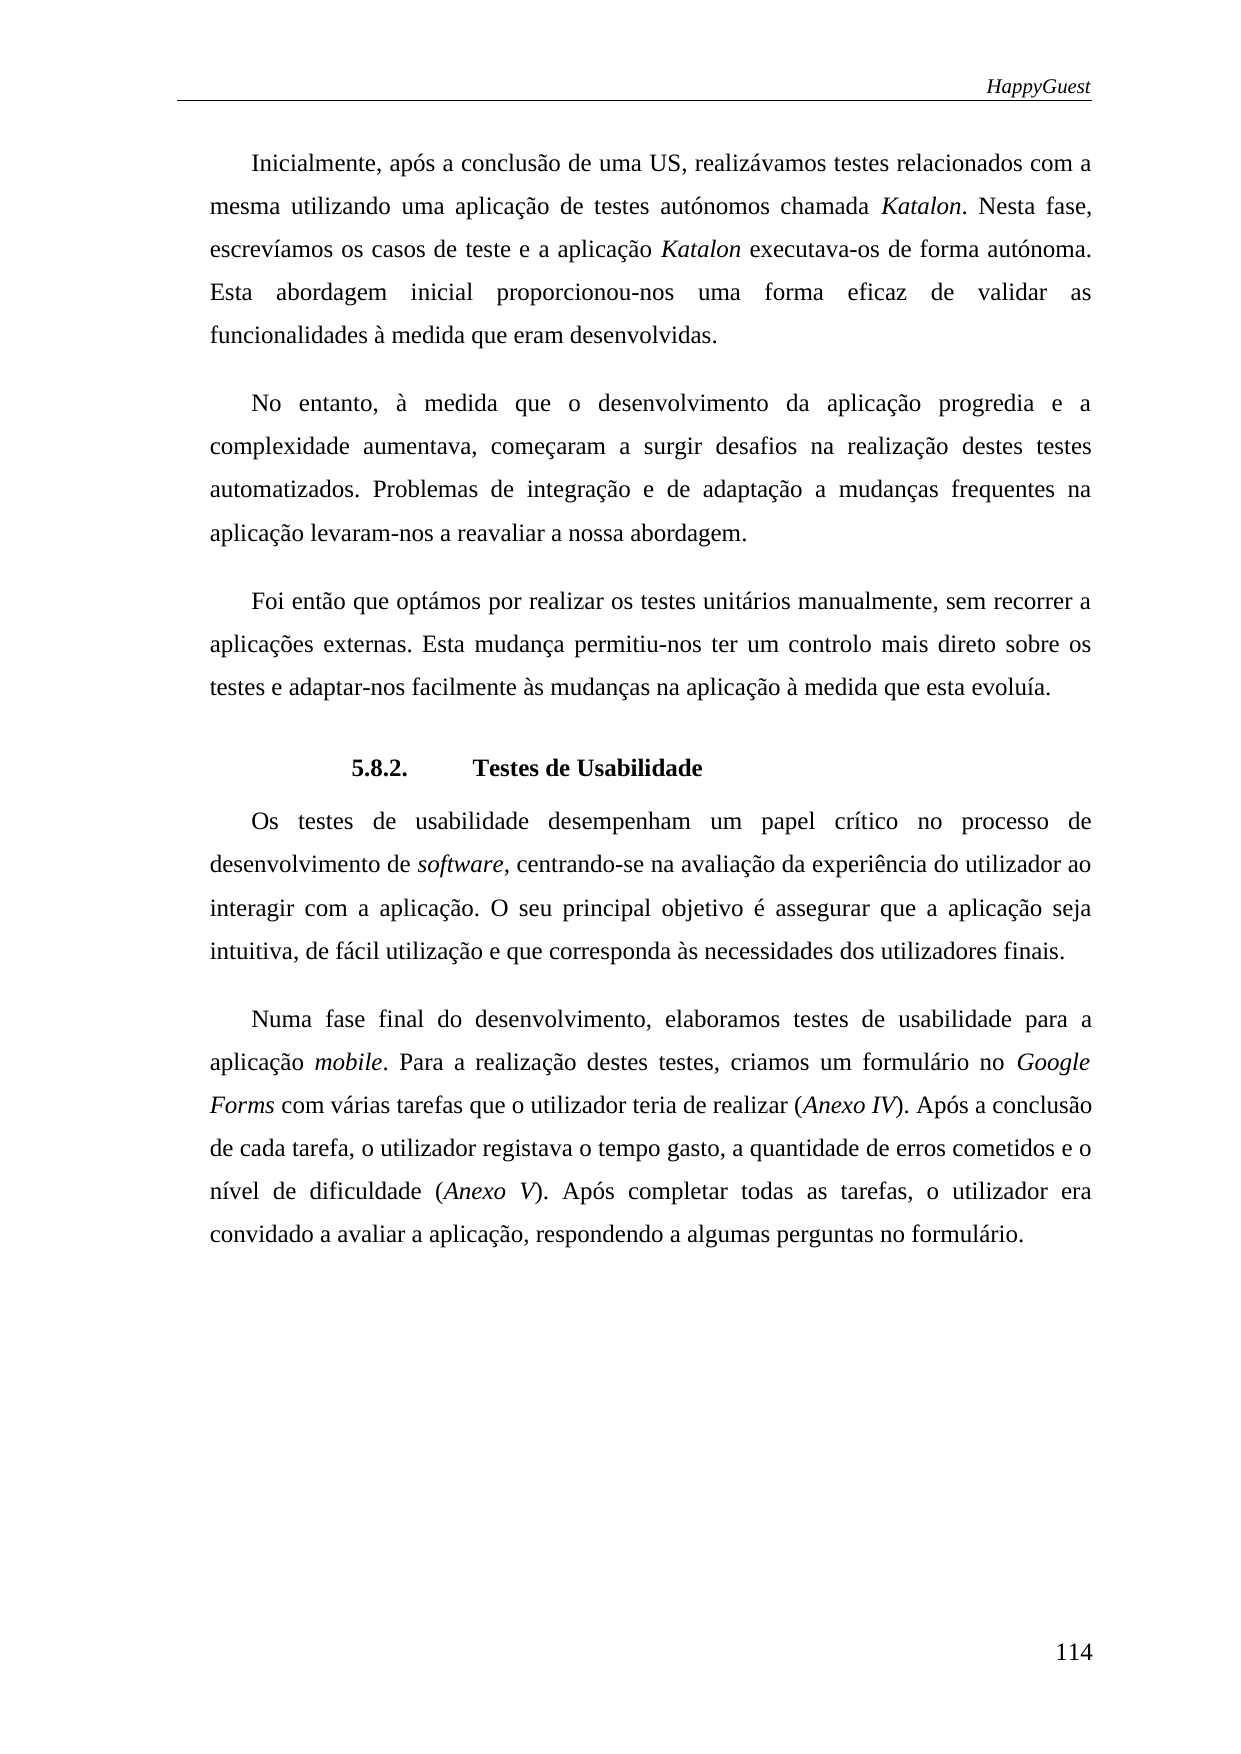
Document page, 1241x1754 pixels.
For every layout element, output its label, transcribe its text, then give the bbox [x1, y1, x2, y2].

subtitle Testes de Usabilidade [310, 753, 1092, 781]
text No entanto, à medida que o desenvolvimento da aplicação progredia e a complexidade aumentava, começaram a surgir desafios na realização destes testes automatizados. Problemas de integração e de adaptação a mudanças frequentes na aplicação levaram-nos a reavaliar a nossa abordagem. [209, 388, 1092, 546]
text Foi então que optámos por realizar os testes unitários manualmente, sem recorrer a aplicações externas. Esta mudança permitiu-nos ter um controlo mais direto sobre os testes e adaptar-nos facilmente às mudanças na aplicação à medida que esta evoluía. [209, 586, 1092, 701]
text Inicialmente, após a conclusão de uma US, realizávamos testes relacionados com a mesma utilizando uma aplicação de testes autónomos chamada Katalon. Nesta fase, escrevíamos os casos de teste e a aplicação Katalon executava-os de forma autónoma. Esta abordagem inicial proporcionou-nos uma forma eficaz de validar as funcionalidades à medida que eram desenvolvidas. [209, 148, 1092, 349]
text Os testes de usabilidade desempenham um papel crítico no processo de desenvolvimento de software, centrando-se na avaliação da experiência do utilizador ao interagir com a aplicação. O seu principal objetivo é assegurar que a aplicação seja intuitiva, de fácil utilização e que corresponda às necessidades dos utilizadores finais. [209, 806, 1092, 964]
text Numa fase final do desenvolvimento, elaboramos testes de usabilidade para a aplicação mobile. Para a realização destes testes, criamos um formulário no Google Forms com várias tarefas que o utilizador teria de realizar (Anexo IV). Após a conclusão de cada tarefa, o utilizador registava o tempo gasto, a quantidade de erros cometidos e o nível de dificuldade (Anexo V). Após completar todas as tarefas, o utilizador era convidado a avaliar a aplicação, respondendo a algumas perguntas no formulário. [209, 1004, 1092, 1248]
